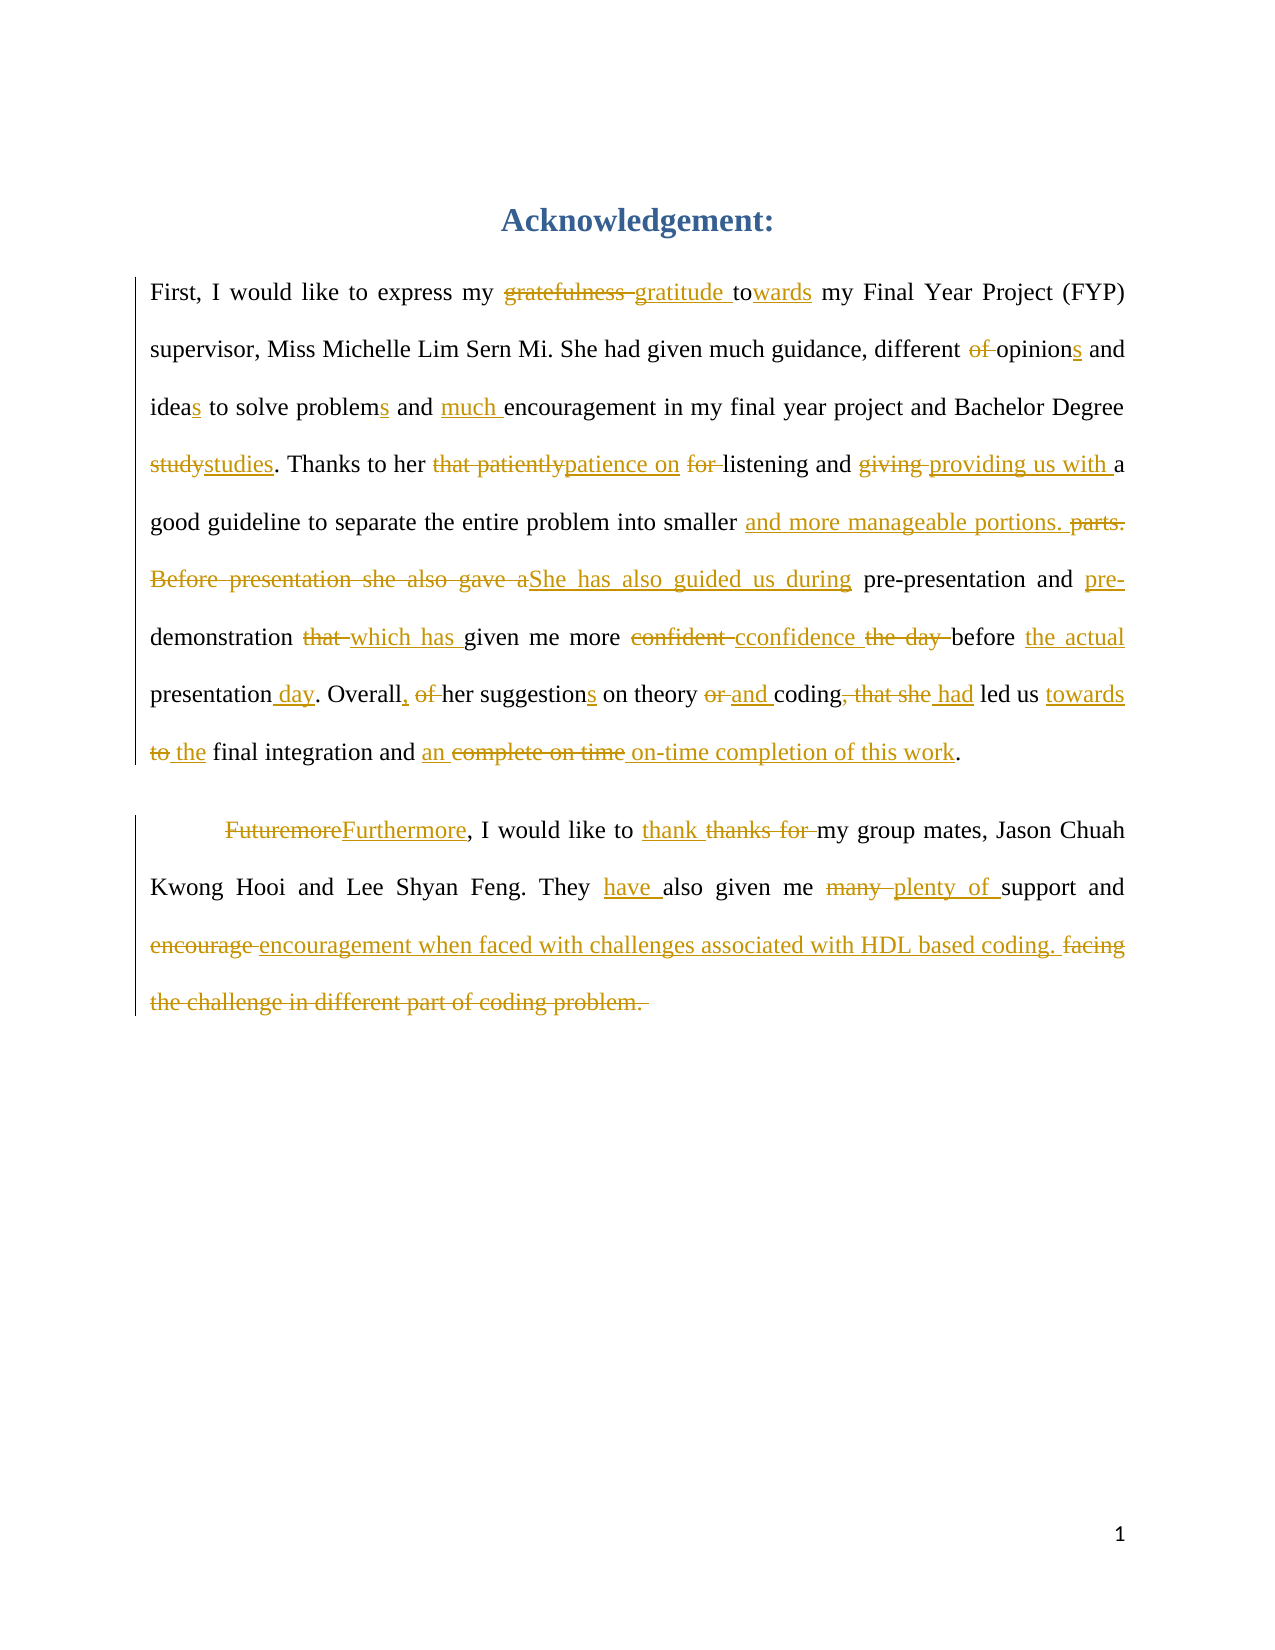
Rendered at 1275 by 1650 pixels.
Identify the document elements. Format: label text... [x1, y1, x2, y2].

text , I would like to my group mates, Jason Chuah Kwong Hooi and Lee Shyan Feng. They also given me support and [150, 815, 1125, 1016]
text First, I would like to express my to my Final Year Project (FYP) supervisor, Miss Michelle Lim Sern Mi. She had given much guidance, different opinion and idea to solve problem and encouragement in my final year project and Bachelor Degree . Thanks to her listening and a good guideline to separate the entire problem into smaller pre-presentation and demonstration given me more before presentation. Overall her suggestion on theory coding led us final integration and . [150, 277, 1125, 765]
subtitle Acknowledgement: [150, 200, 1125, 238]
